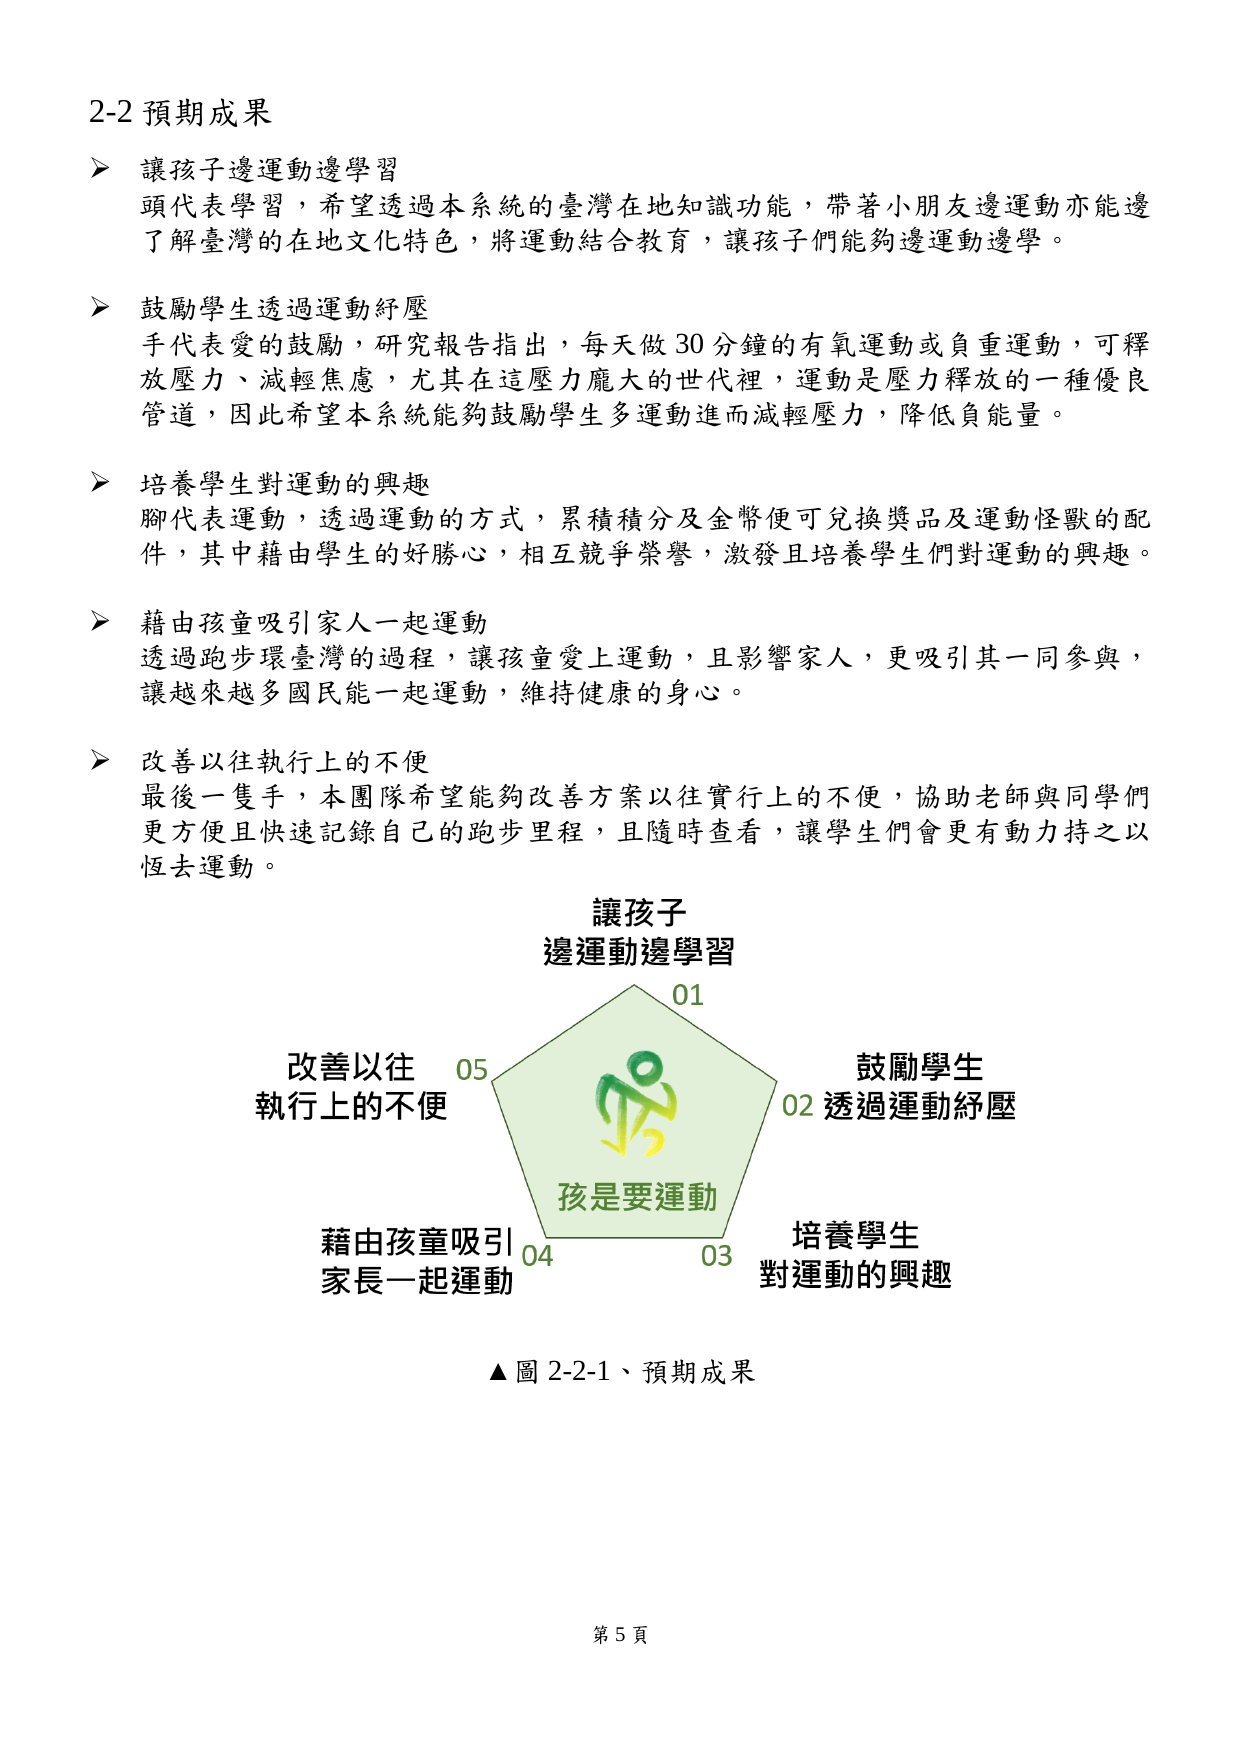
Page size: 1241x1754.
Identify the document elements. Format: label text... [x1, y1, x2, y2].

list 讓孩子邊運動邊學習 [89, 149, 1152, 185]
list 頭代表學習，希望透過本系統的臺灣在地知識功能，帶著小朋友邊運動亦能邊了解臺灣的在地文化特色，將運動結合教育，讓孩子們能夠邊運動邊學。 [139, 185, 1152, 255]
list 鼓勵學生透過運動紓壓 [89, 288, 1152, 324]
list 透過跑步環臺灣的過程，讓孩童愛上運動，且影響家人，更吸引其一同參與，讓越來越多國民能一起運動，維持健康的身心。 [139, 637, 1152, 707]
text ▲圖2-2-1、預期成果 [89, 1351, 1152, 1387]
subtitle 2-2預期成果 [89, 89, 1152, 129]
list 改善以往執行上的不便 [89, 741, 1152, 777]
list 最後一隻手，本團隊希望能夠改善方案以往實行上的不便，協助老師與同學們更方便且快速記錄自己的跑步里程，且隨時查看，讓學生們會更有動力持之以恆去運動。 [139, 777, 1152, 882]
picture [245, 889, 1028, 1299]
list 腳代表運動，透過運動的方式，累積積分及金幣便可兌換獎品及運動怪獸的配件，其中藉由學生的好勝心，相互競爭榮譽，激發且培養學生們對運動的興趣。 [139, 498, 1152, 568]
list 培養學生對運動的興趣 [89, 463, 1152, 498]
list 藉由孩童吸引家人一起運動 [89, 602, 1152, 637]
list 手代表愛的鼓勵，研究報告指出，每天做30分鐘的有氧運動或負重運動，可釋放壓力、減輕焦慮，尤其在這壓力龐大的世代裡，運動是壓力釋放的一種優良管道，因此希望本系統能夠鼓勵學生多運動進而減輕壓力，降低負能量。 [139, 324, 1152, 429]
